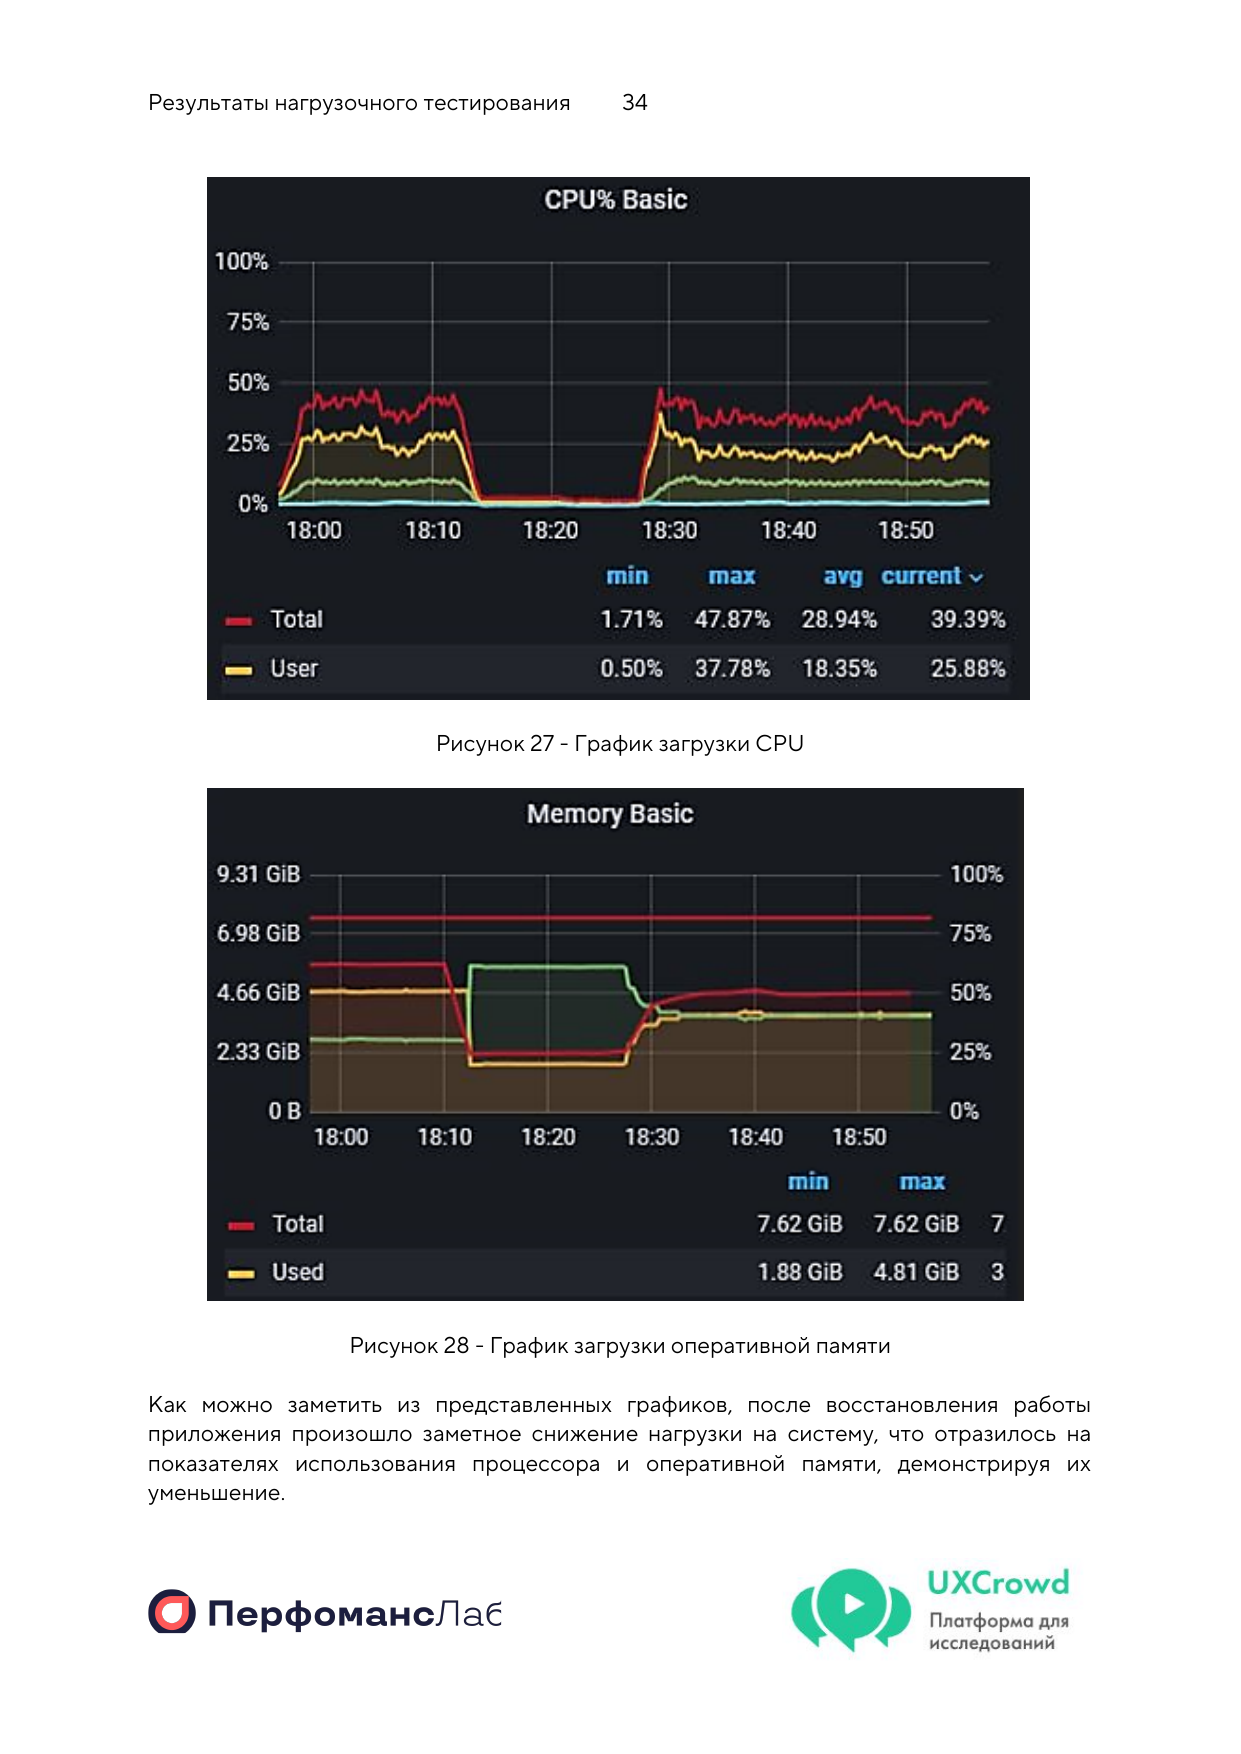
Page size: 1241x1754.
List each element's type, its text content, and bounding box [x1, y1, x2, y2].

picture [781, 1558, 1093, 1666]
picture [207, 177, 1030, 700]
picture [148, 1589, 502, 1634]
text Рисунок 27 - График загрузки CPU [148, 729, 1092, 759]
picture [207, 788, 1024, 1301]
text Как можно заметить из представленных графиков, после восстановления работы приложения произошло заметное снижение нагрузки на систему, что отразилось на показателях использования процессора и оперативной памяти, демонстрируя их уменьшение. [148, 1391, 1092, 1508]
text Рисунок 28 - График загрузки оперативной памяти [148, 1331, 1092, 1361]
